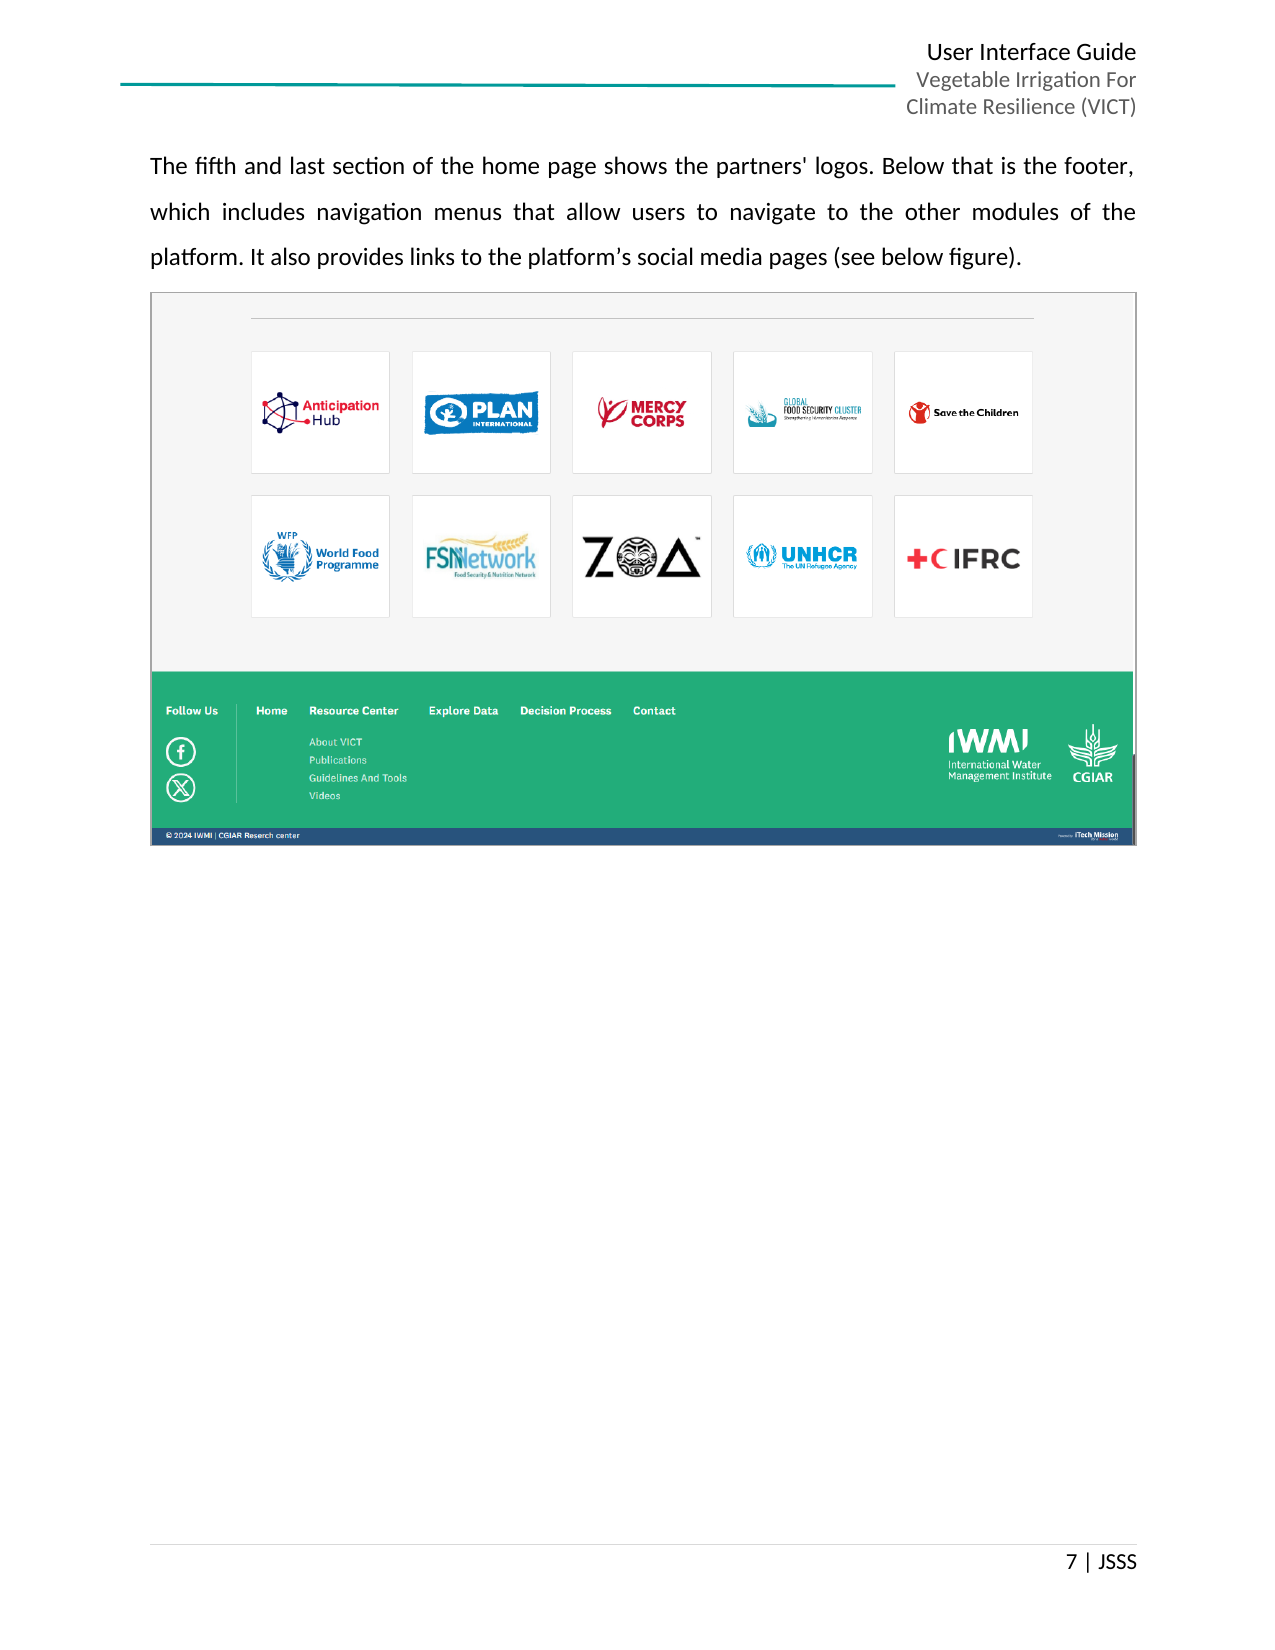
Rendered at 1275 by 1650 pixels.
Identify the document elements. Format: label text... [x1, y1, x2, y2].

picture [152, 293, 1135, 845]
text The fifth and last section of the home page shows the partners' logos. Below that is the footer, which includes navigation menus that allow users to navigate to the other modules of the platform. It also provides links to the platform’s social media pages (see below figure). [150, 150, 1137, 272]
